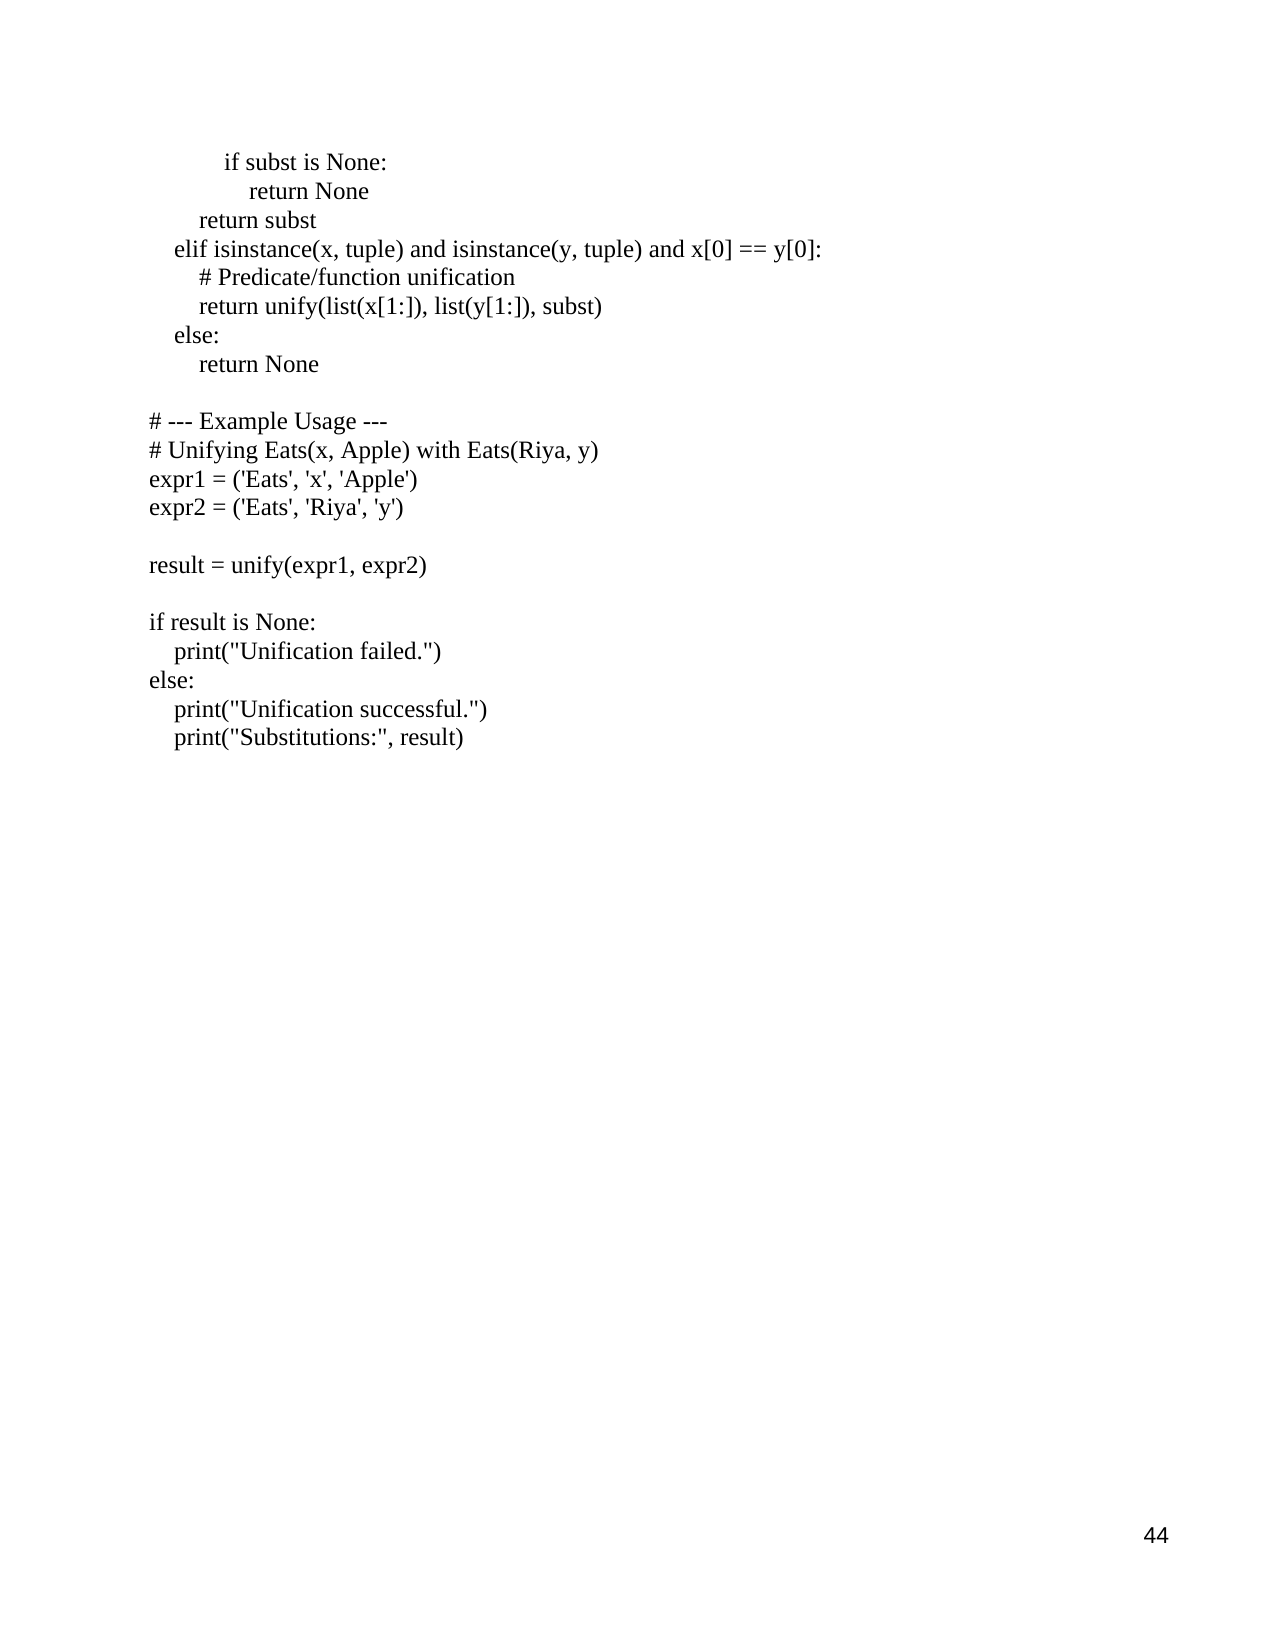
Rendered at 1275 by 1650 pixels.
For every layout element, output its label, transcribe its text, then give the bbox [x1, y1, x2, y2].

text # Unifying Eats(x, Apple) with Eats(Riya, y) [149, 435, 1169, 464]
text elif isinstance(x, tuple) and isinstance(y, tuple) and x[0] == y[0]: [149, 234, 1169, 262]
text result = unify(expr1, expr2) [149, 550, 1169, 579]
text # --- Example Usage --- [149, 406, 1169, 435]
text expr1 = ('Eats', 'x', 'Apple') [149, 464, 1169, 492]
text print("Unification failed.") [149, 636, 1169, 665]
text else: [149, 665, 1169, 694]
text if subst is None: [149, 147, 1169, 176]
text return unify(list(x[1:]), list(y[1:]), subst) [149, 291, 1169, 320]
text return subst [149, 205, 1169, 234]
text expr2 = ('Eats', 'Riya', 'y') [149, 492, 1169, 521]
text print("Unification successful.") [149, 694, 1169, 722]
text # Predicate/function unification [149, 262, 1169, 291]
text print("Substitutions:", result) [149, 722, 1169, 751]
text return None [149, 176, 1169, 205]
text return None [149, 349, 1169, 377]
text else: [149, 320, 1169, 349]
text if result is None: [149, 607, 1169, 636]
